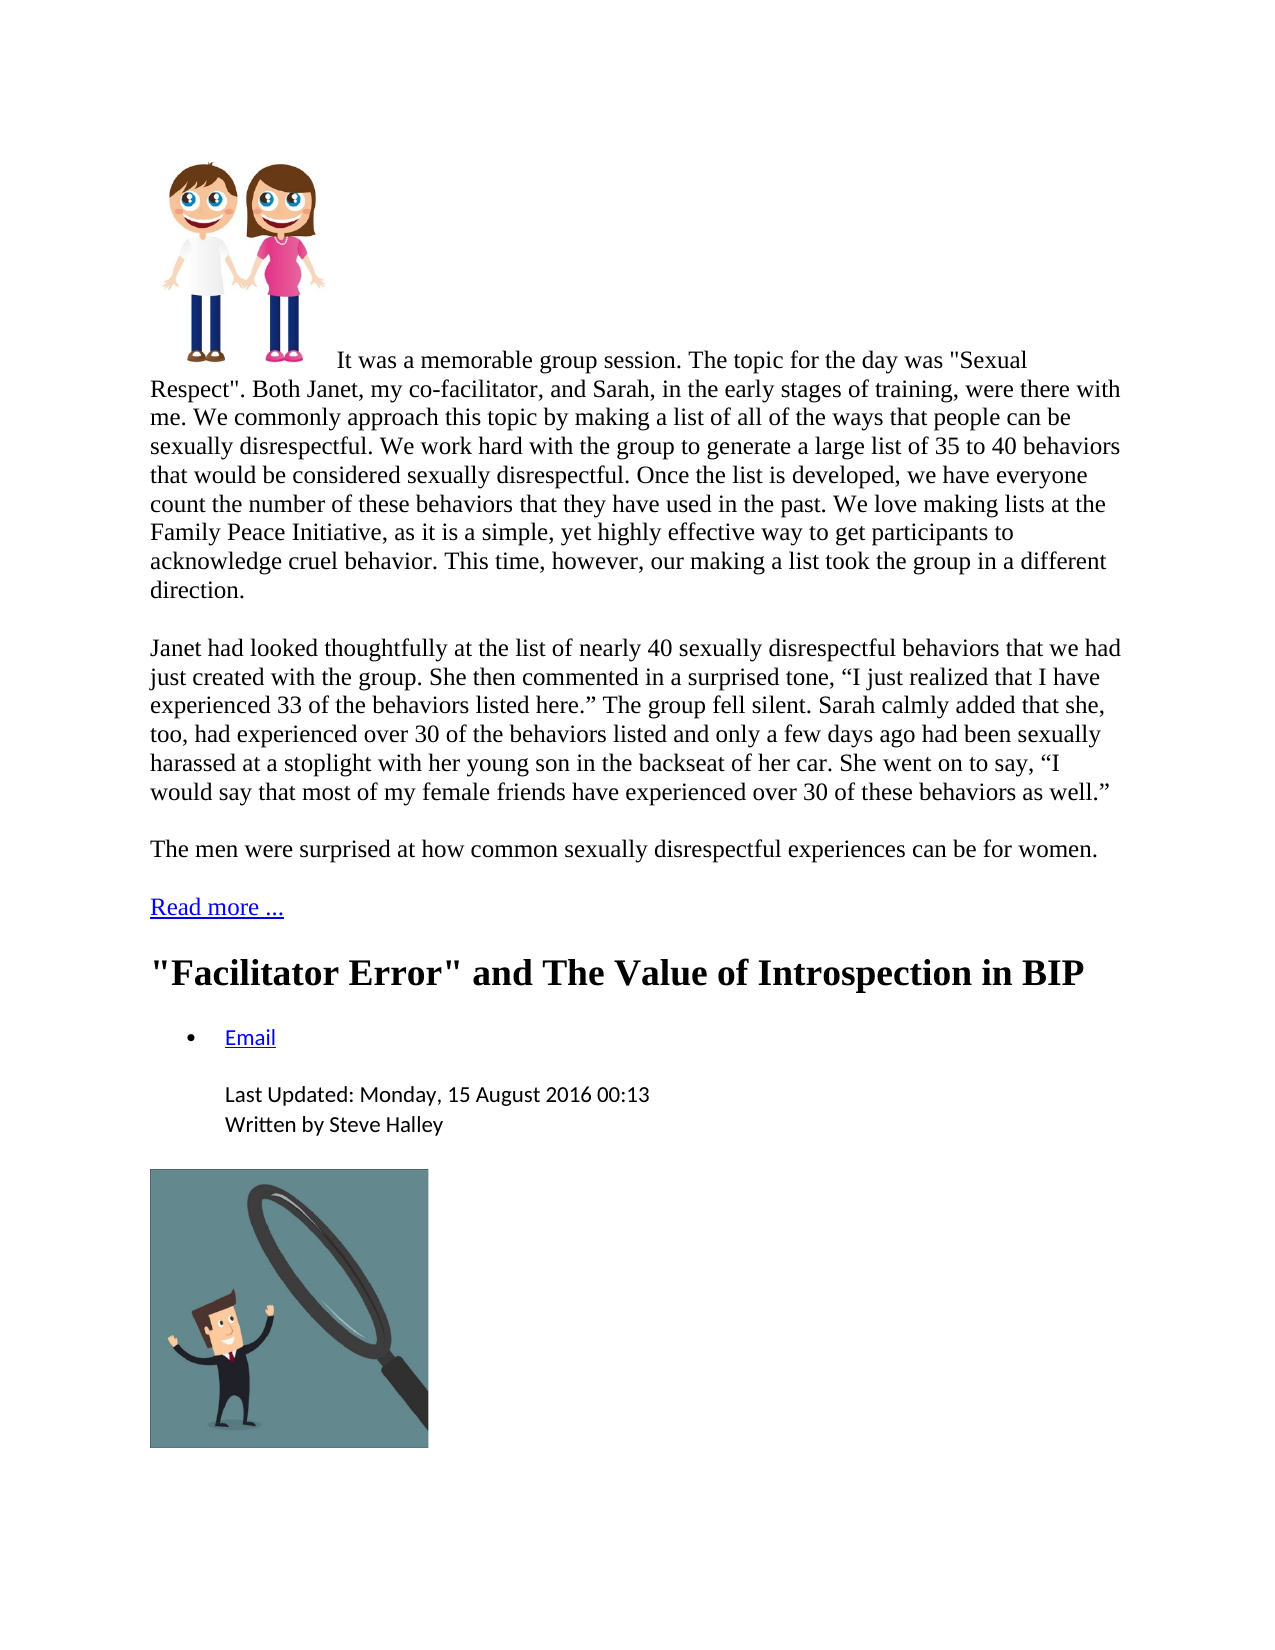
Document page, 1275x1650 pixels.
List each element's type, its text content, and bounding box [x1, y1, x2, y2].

picture [150, 1169, 429, 1448]
text Read more ... [150, 892, 1125, 921]
text The men were surprised at how common sexually disrespectful experiences can be for women. [150, 834, 1125, 863]
text Janet had looked thoughtfully at the list of nearly 40 sexually disrespectful behaviors that we had just created with the group. She then commented in a surprised tone, “I just realized that I have experienced 33 of the behaviors listed here.” The group fell silent. Sarah calmly added that she, too, had experienced over 30 of the behaviors listed and only a few days ago had been sexually harassed at a stoplight with her young son in the backseat of her car. She went on to say, “I would say that most of my female friends have experienced over 30 of these behaviors as well.” [150, 633, 1125, 805]
picture [150, 150, 337, 369]
list Email [187, 1023, 1125, 1051]
subtitle "Facilitator Error" and The Value of Introspection in BIP [150, 950, 1125, 993]
text Written by Steve Halley [225, 1110, 1125, 1138]
text Last Updated: Monday, 15 August 2016 00:13 [225, 1080, 1125, 1108]
text It was a memorable group session. The topic for the day was "Sexual Respect". Both Janet, my co-facilitator, and Sarah, in the early stages of training, were there with me. We commonly approach this topic by making a list of all of the ways that people can be sexually disrespectful. We work hard with the group to generate a large list of 35 to 40 behaviors that would be considered sexually disrespectful. Once the list is developed, we have everyone count the number of these behaviors that they have used in the past. We love making lists at the Family Peace Initiative, as it is a simple, yet highly effective way to get participants to acknowledge cruel behavior. This time, however, our making a list took the group in a different direction. [150, 150, 1125, 604]
